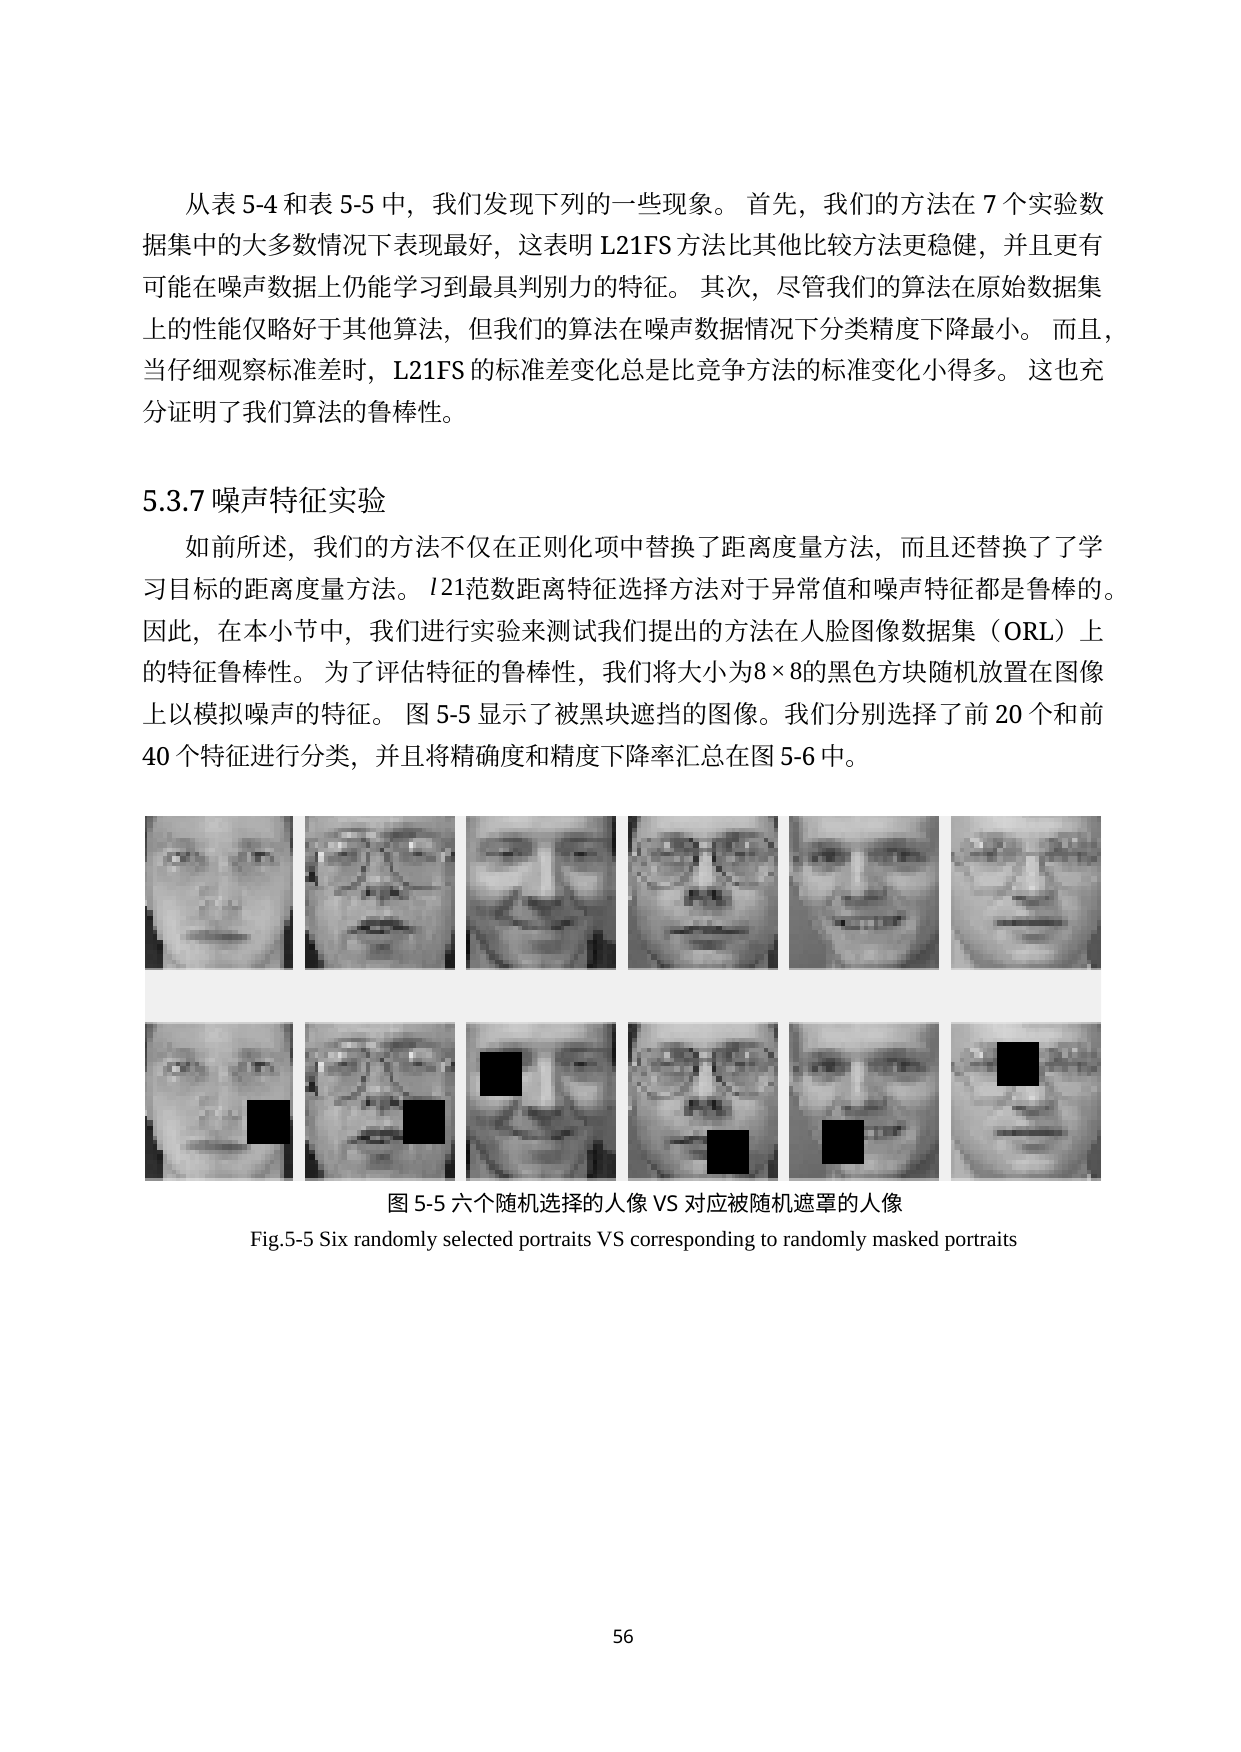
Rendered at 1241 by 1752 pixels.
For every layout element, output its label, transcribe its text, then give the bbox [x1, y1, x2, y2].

text 从表5-4和表5-5中，我们发现下列的一些现象。 首先，我们的方法在7个实验数据集中的大多数情况下表现最好，这表明L21FS方法比其他比较方法更稳健，并且更有可能在噪声数据上仍能学习到最具判别力的特征。 其次，尽管我们的算法在原始数据集上的性能仅略好于其他算法，但我们的算法在噪声数据情况下分类精度下降最小。 而且，当仔细观察标准差时，L21FS的标准差变化总是比竞争方法的标准变化小得多。 这也充分证明了我们算法的鲁棒性。 [142, 181, 1104, 431]
text 5.3.7噪声特征实验 [142, 473, 1104, 525]
text Fig.5-5 Six randomly selected portraits VS corresponding to randomly masked portraits [142, 1223, 1104, 1254]
text 如前所述，我们的方法不仅在正则化项中替换了距离度量方法，而且还替换了了学习目标的距离度量方法。 范数距离特征选择方法对于异常值和噪声特征都是鲁棒的。因此，在本小节中，我们进行实验来测试我们提出的方法在人脸图像数据集（ORL）上的特征鲁棒性。 为了评估特征的鲁棒性，我们将大小为的黑色方块随机放置在图像上以模拟噪声的特征。 图5-5显示了被黑块遮挡的图像。我们分别选择了前20个和前40个特征进行分类，并且将精确度和精度下降率汇总在图5-6中。 [142, 525, 1104, 775]
text 图5-5 六个随机选择的人像 VS 对应被随机遮罩的人像 [142, 1181, 1104, 1223]
picture [145, 816, 1102, 1181]
